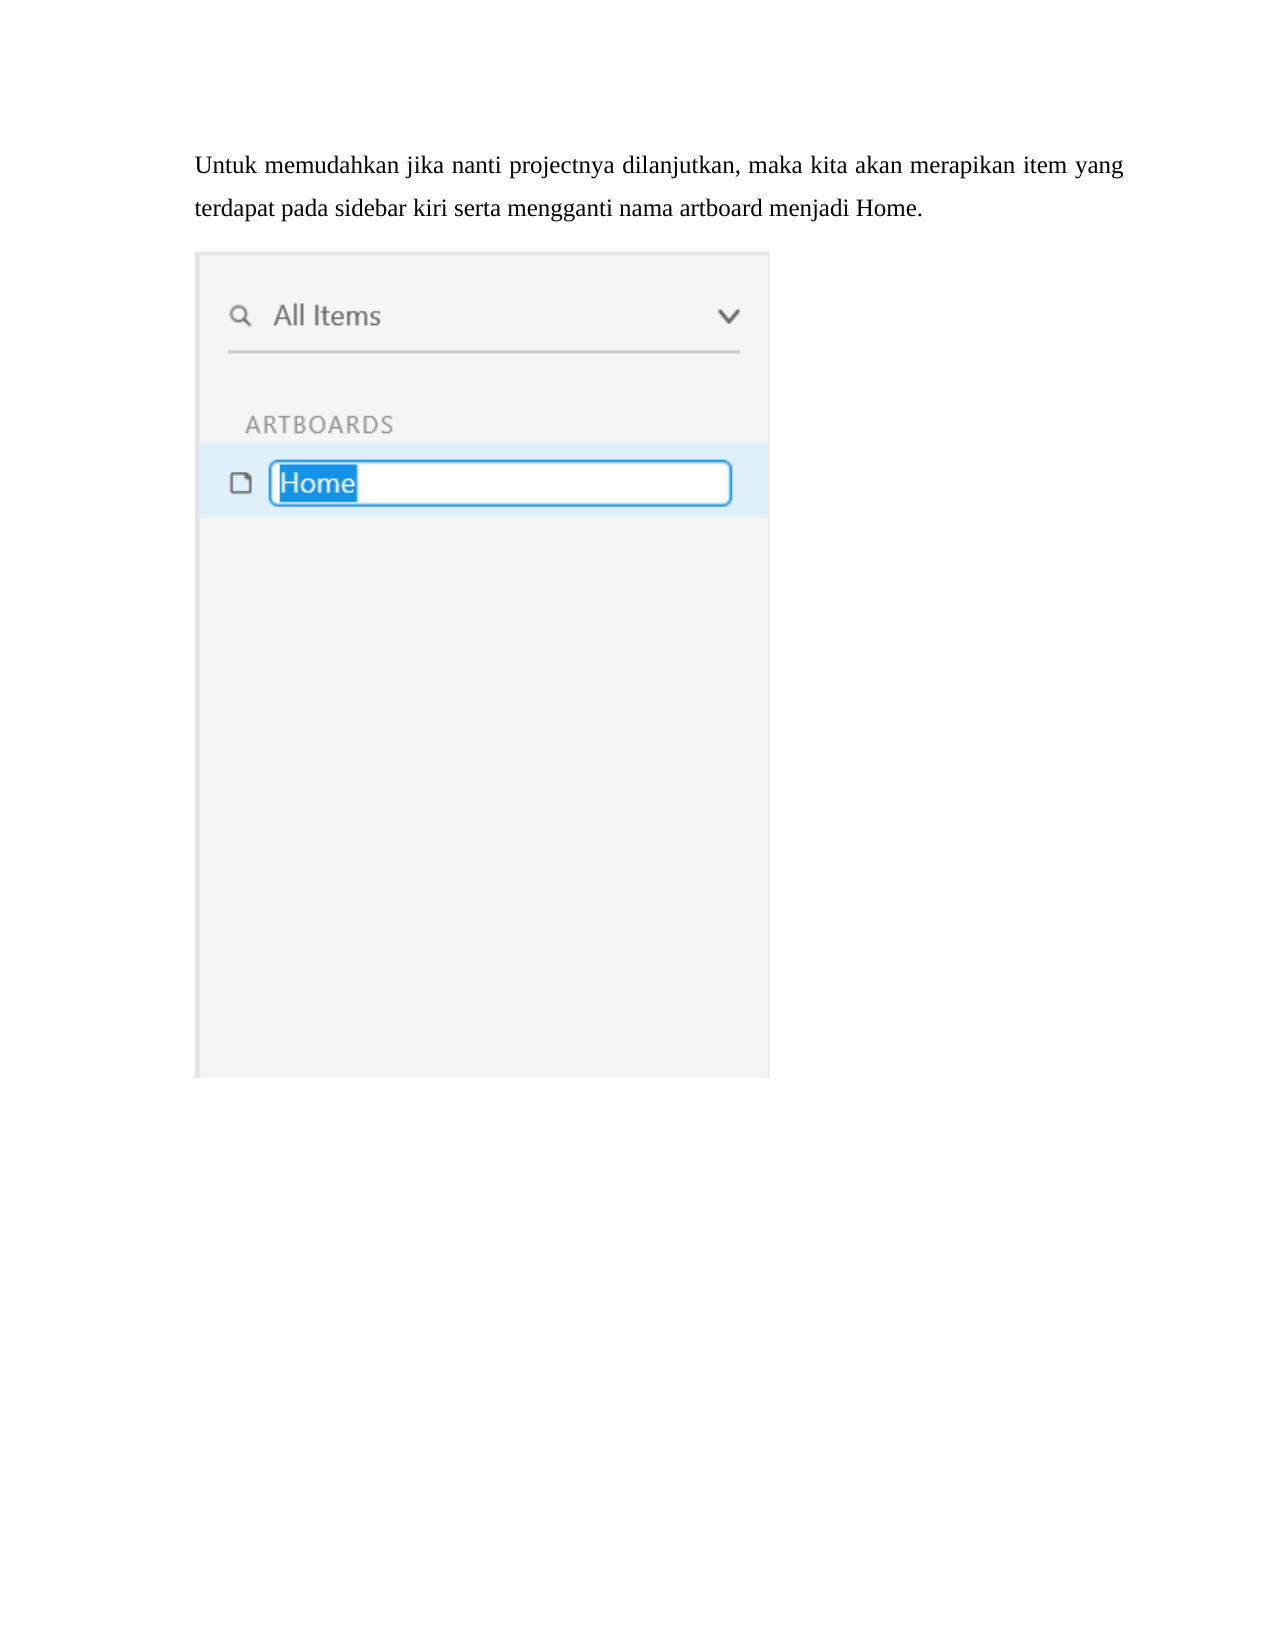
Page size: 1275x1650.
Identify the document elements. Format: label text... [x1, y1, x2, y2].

picture [194, 252, 770, 1078]
text Untuk memudahkan jika nanti projectnya dilanjutkan, maka kita akan merapikan item yang terdapat pada sidebar kiri serta mengganti nama artboard menjadi Home. [194, 150, 1125, 222]
